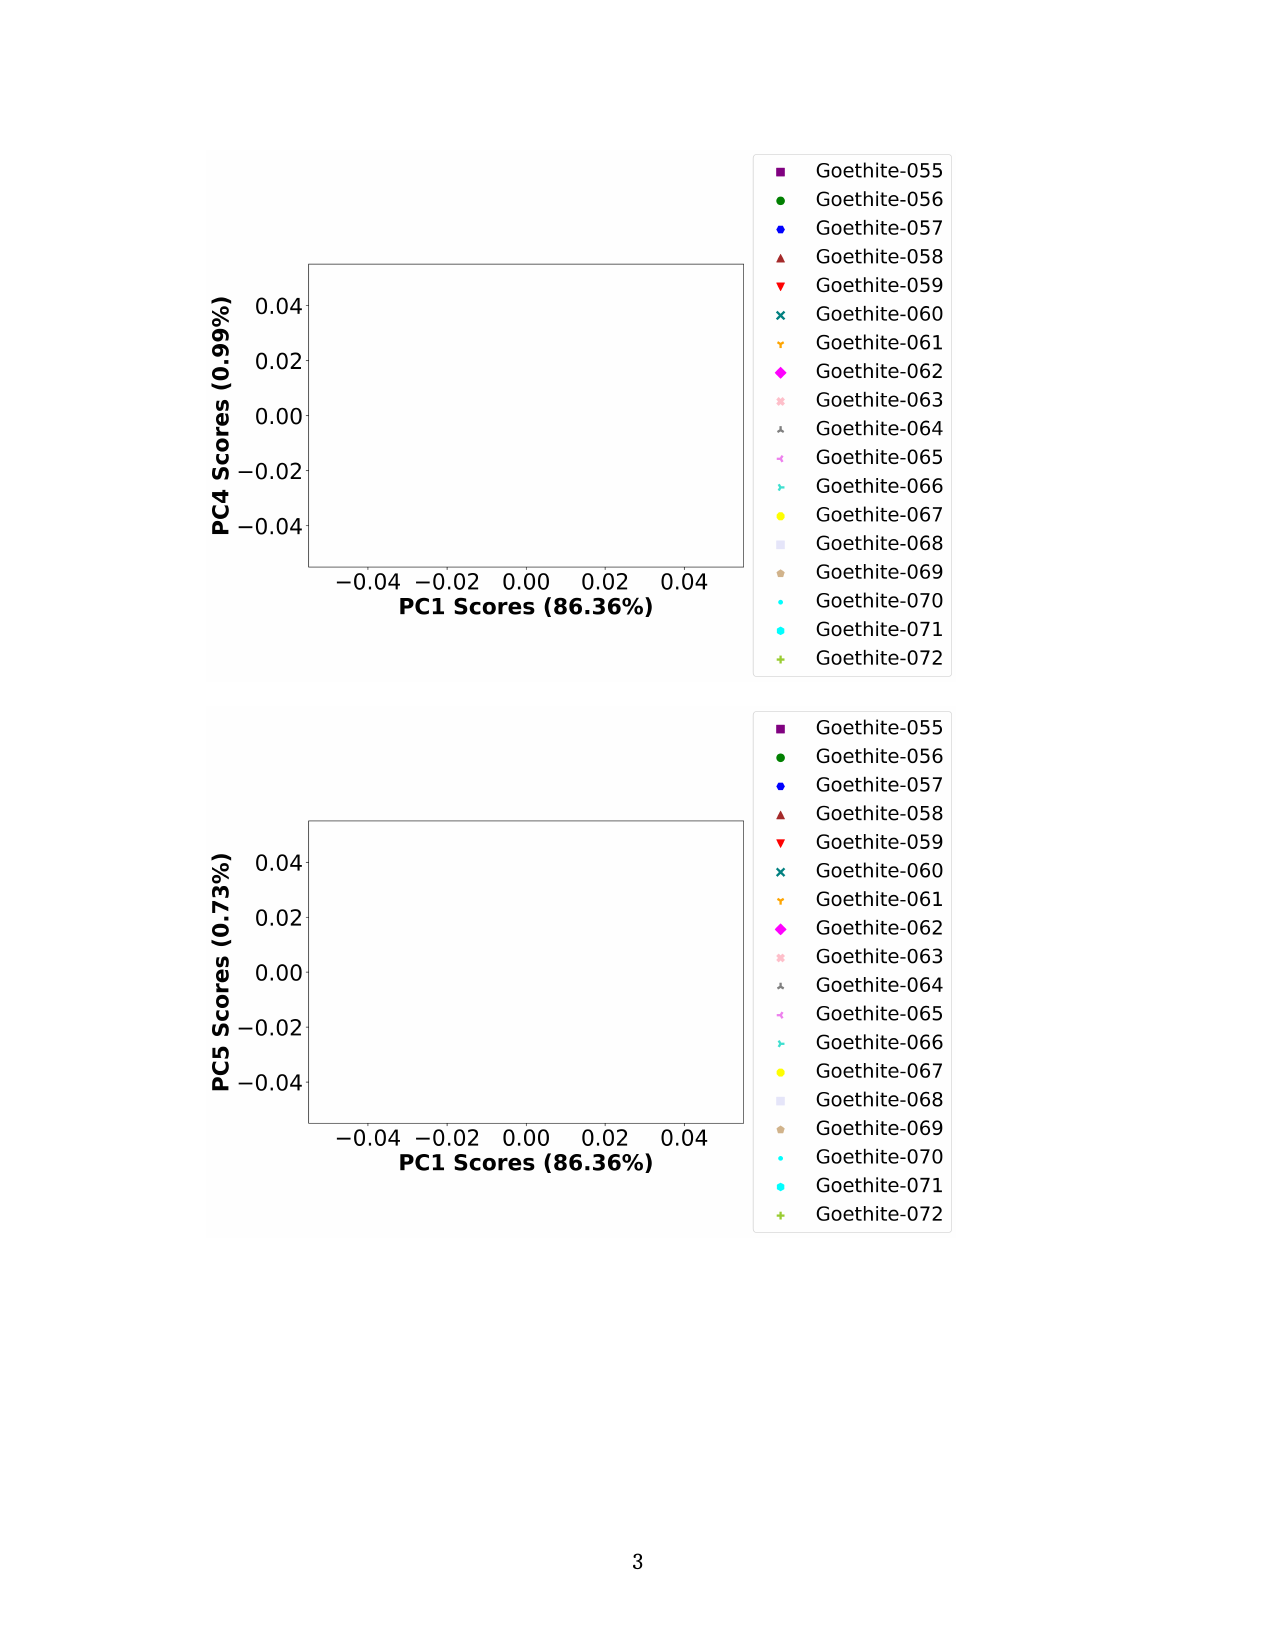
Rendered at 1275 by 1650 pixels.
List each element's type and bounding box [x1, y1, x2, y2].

picture [206, 150, 957, 682]
picture [206, 706, 957, 1238]
